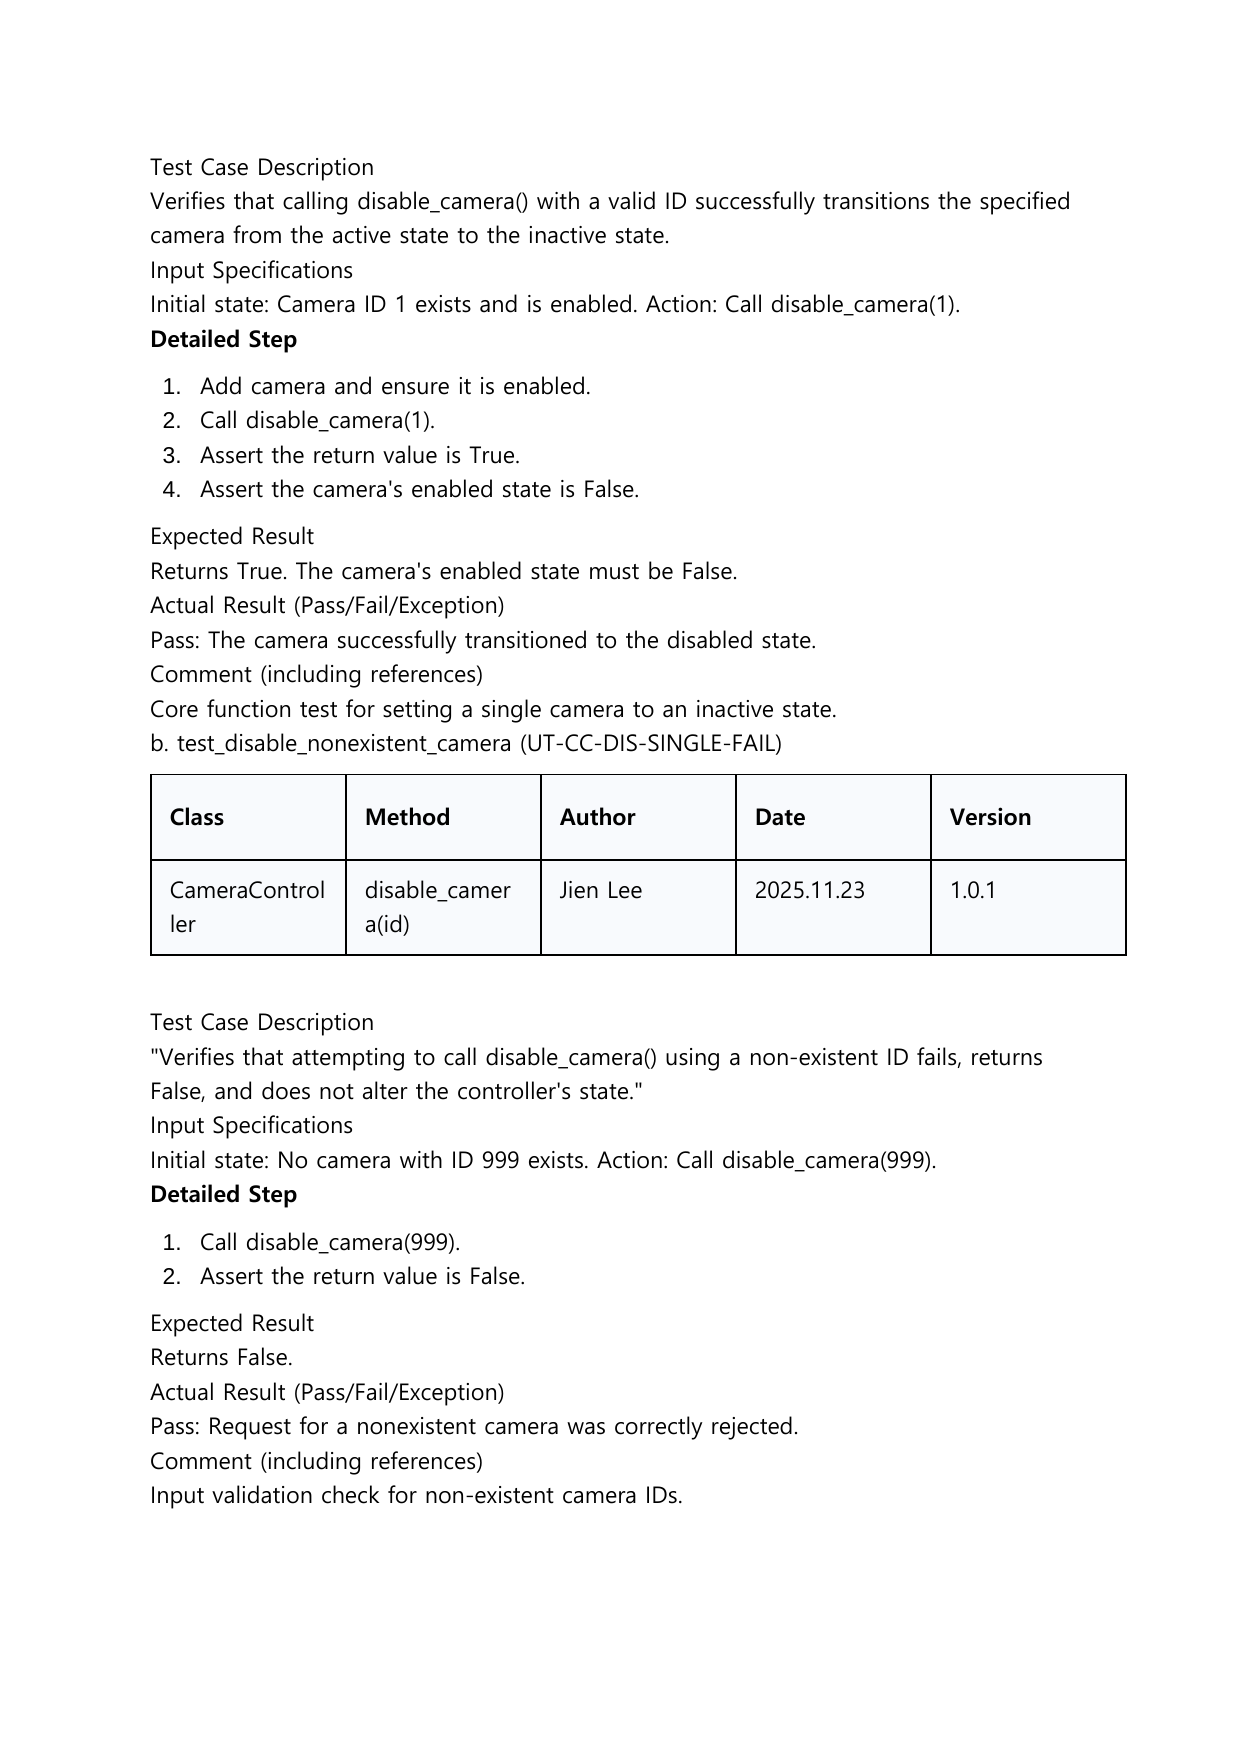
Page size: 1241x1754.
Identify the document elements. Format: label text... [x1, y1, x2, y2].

text Input Specifications [150, 253, 1090, 284]
text Returns False. [150, 1341, 1090, 1371]
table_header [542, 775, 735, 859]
text Expected Result [150, 1306, 1090, 1337]
text Input Specifications [150, 1109, 1090, 1139]
text Verifies that calling disable_camera() with a valid ID successfully transitions the specified camera from the active state to the inactive state. [150, 184, 1090, 249]
list Assert the camera's enabled state is False. [162, 473, 1090, 503]
text Actual Result (Pass/Fail/Exception) [150, 1375, 1090, 1406]
text Core function test for setting a single camera to an inactive state. [150, 692, 1090, 723]
text "Verifies that attempting to call disable_camera() using a non-existent ID fails, returns False, and does not alter the controller's state." [150, 1040, 1090, 1105]
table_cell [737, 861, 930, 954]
list Assert the return value is False. [162, 1259, 1090, 1290]
text Comment (including references) [150, 658, 1090, 688]
text Comment (including references) [150, 1444, 1090, 1475]
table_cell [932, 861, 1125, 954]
text Detailed Step [150, 1178, 1090, 1208]
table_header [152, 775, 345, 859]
text Expected Result [150, 520, 1090, 550]
text Input validation check for non-existent camera IDs. [150, 1479, 1090, 1509]
text Initial state: No camera with ID 999 exists. Action: Call disable_camera(999). [150, 1143, 1090, 1174]
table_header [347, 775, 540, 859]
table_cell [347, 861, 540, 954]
list Assert the return value is True. [162, 438, 1090, 469]
text Test Case Description [150, 150, 1090, 181]
text Test Case Description [150, 1006, 1090, 1036]
text Actual Result (Pass/Fail/Exception) [150, 589, 1090, 619]
list Call disable_camera(1). [162, 404, 1090, 434]
subtitle b. test_disable_nonexistent_camera (UT-CC-DIS-SINGLE-FAIL) [150, 727, 1090, 757]
list Add camera and ensure it is enabled. [162, 369, 1090, 400]
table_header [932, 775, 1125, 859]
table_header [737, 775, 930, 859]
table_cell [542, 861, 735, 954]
text Detailed Step [150, 322, 1090, 353]
text Returns True. The camera's enabled state must be False. [150, 554, 1090, 585]
text Pass: Request for a nonexistent camera was correctly rejected. [150, 1410, 1090, 1440]
text Initial state: Camera ID 1 exists and is enabled. Action: Call disable_camera(1). [150, 288, 1090, 318]
text Pass: The camera successfully transitioned to the disabled state. [150, 623, 1090, 654]
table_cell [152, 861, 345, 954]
list Call disable_camera(999). [162, 1225, 1090, 1255]
